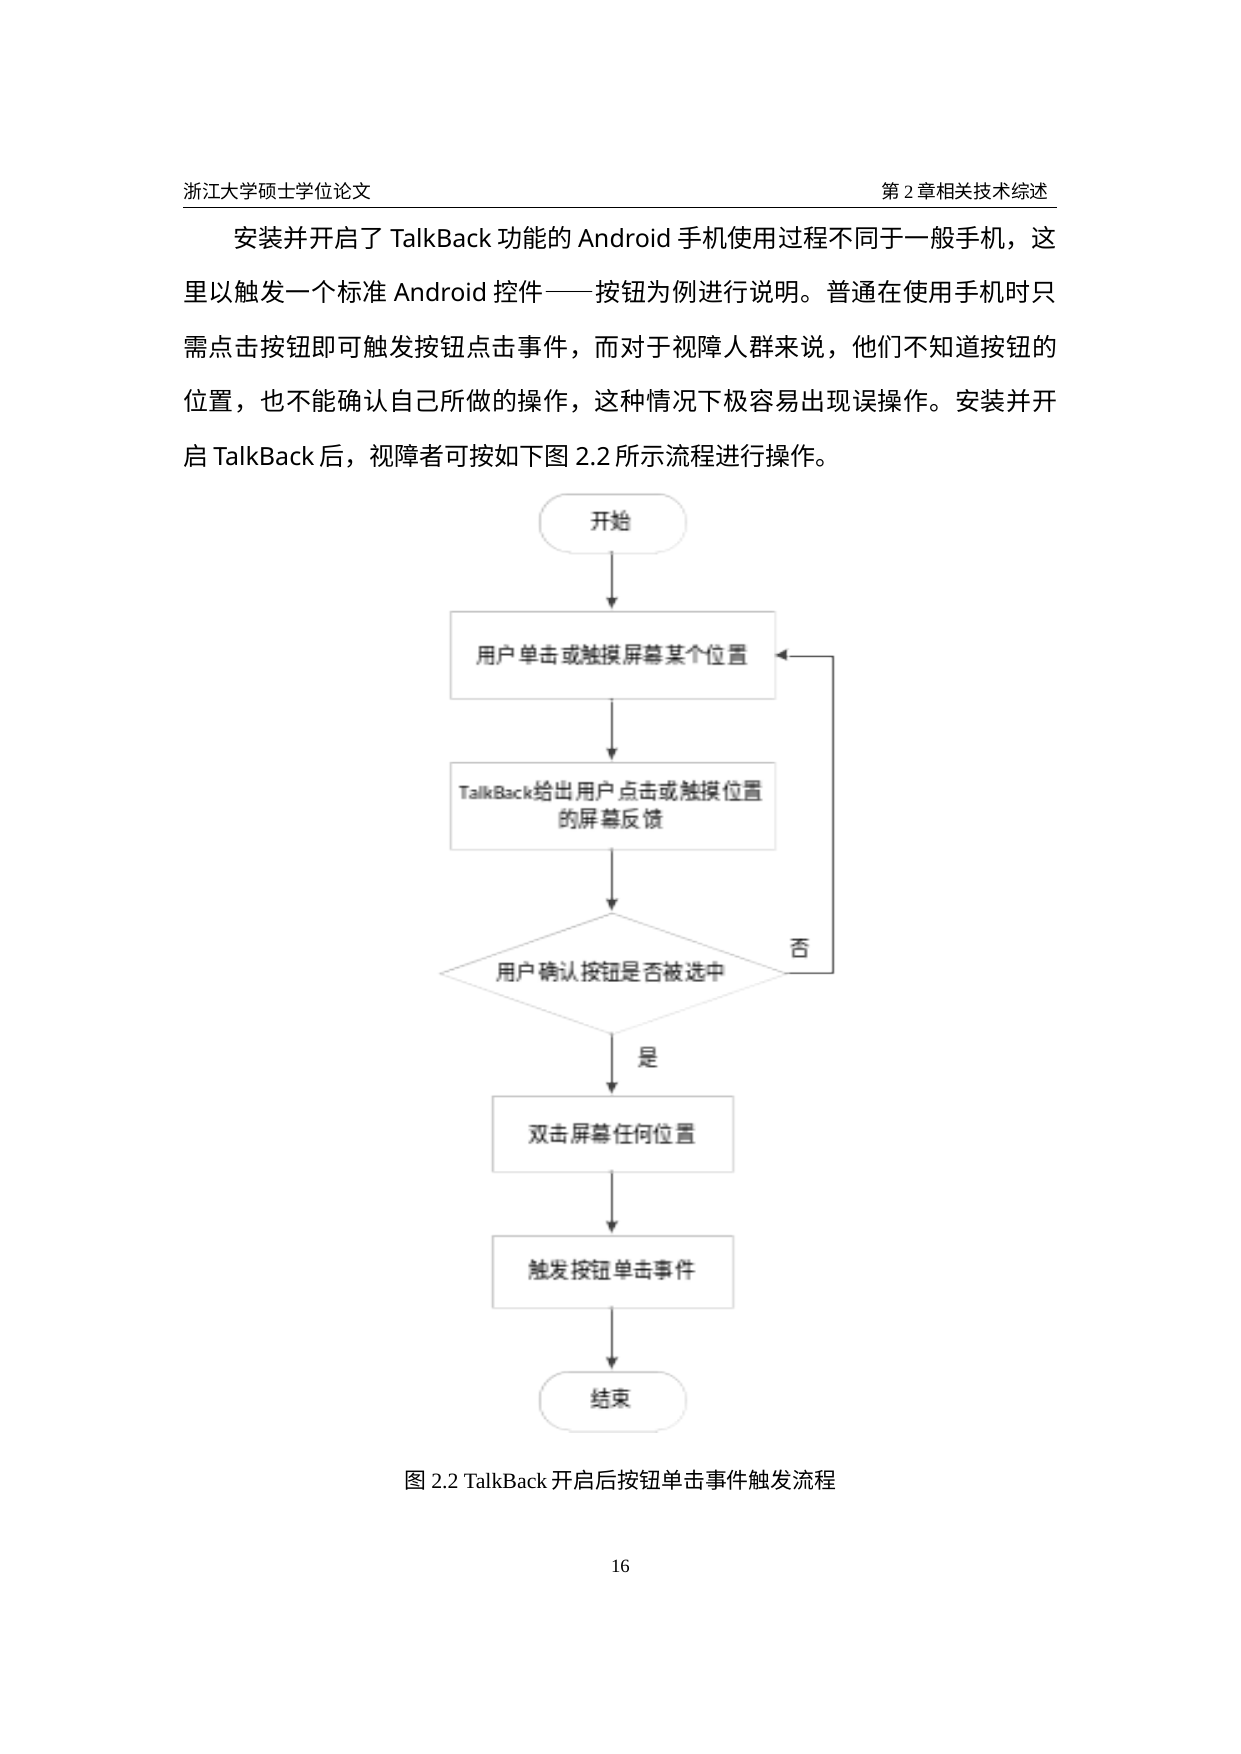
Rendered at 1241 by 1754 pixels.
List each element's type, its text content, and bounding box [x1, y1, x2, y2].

text 图 2.2 TalkBack开启后按钮单击事件触发流程 [183, 1463, 1057, 1494]
text 安装并开启了TalkBack功能的Android手机使用过程不同于一般手机，这里以触发一个标准Android控件——按钮为例进行说明。普通在使用手机时只需点击按钮即可触发按钮点击事件，而对于视障人群来说，他们不知道按钮的位置，也不能确认自己所做的操作，这种情况下极容易出现误操作。安装并开启TalkBack后，视障者可按如下图 2.2所示流程进行操作。 [183, 218, 1057, 472]
